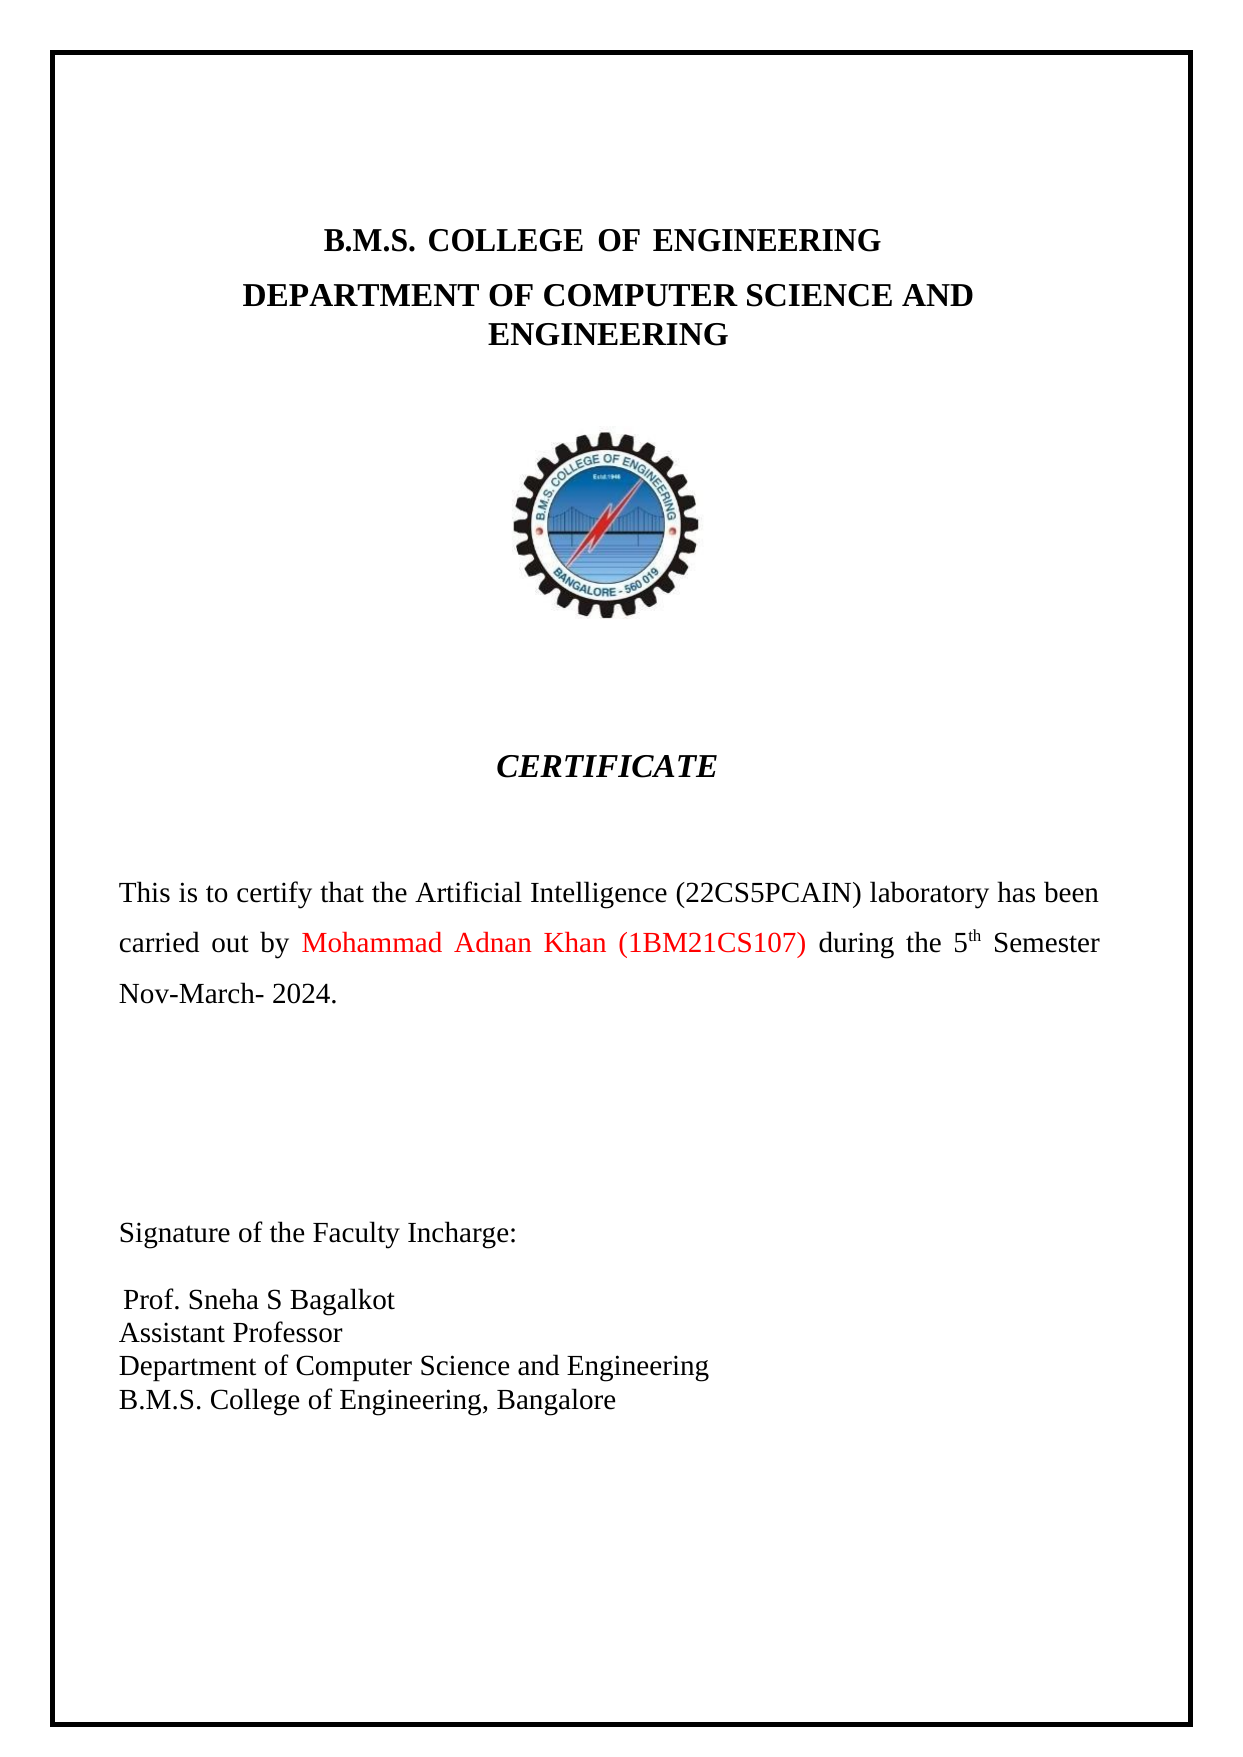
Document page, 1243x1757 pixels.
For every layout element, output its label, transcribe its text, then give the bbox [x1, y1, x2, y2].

text CERTIFICATE [242, 746, 975, 784]
text Department of Computer Science and Engineering [119, 1349, 1111, 1382]
text Assistant Professor [119, 1316, 343, 1349]
text B.M.S. College of Engineering, Bangalore [119, 1382, 1111, 1416]
text This is to certify that the Artificial Intelligence (22CS5PCAIN) laboratory has been carried out by Mohammad Adnan Khan (1BM21CS107) during the 5th Semester Nov-March- 2024. [119, 875, 1100, 1009]
text Prof. Sneha S Bagalkot [108, 1282, 419, 1316]
title B.M.S. COLLEGE OF ENGINEERING [323, 221, 1111, 259]
text Signature of the Faculty Incharge: [119, 1215, 1111, 1248]
picture [511, 426, 704, 620]
title DEPARTMENT OF COMPUTER SCIENCE AND ENGINEERING [242, 276, 975, 352]
